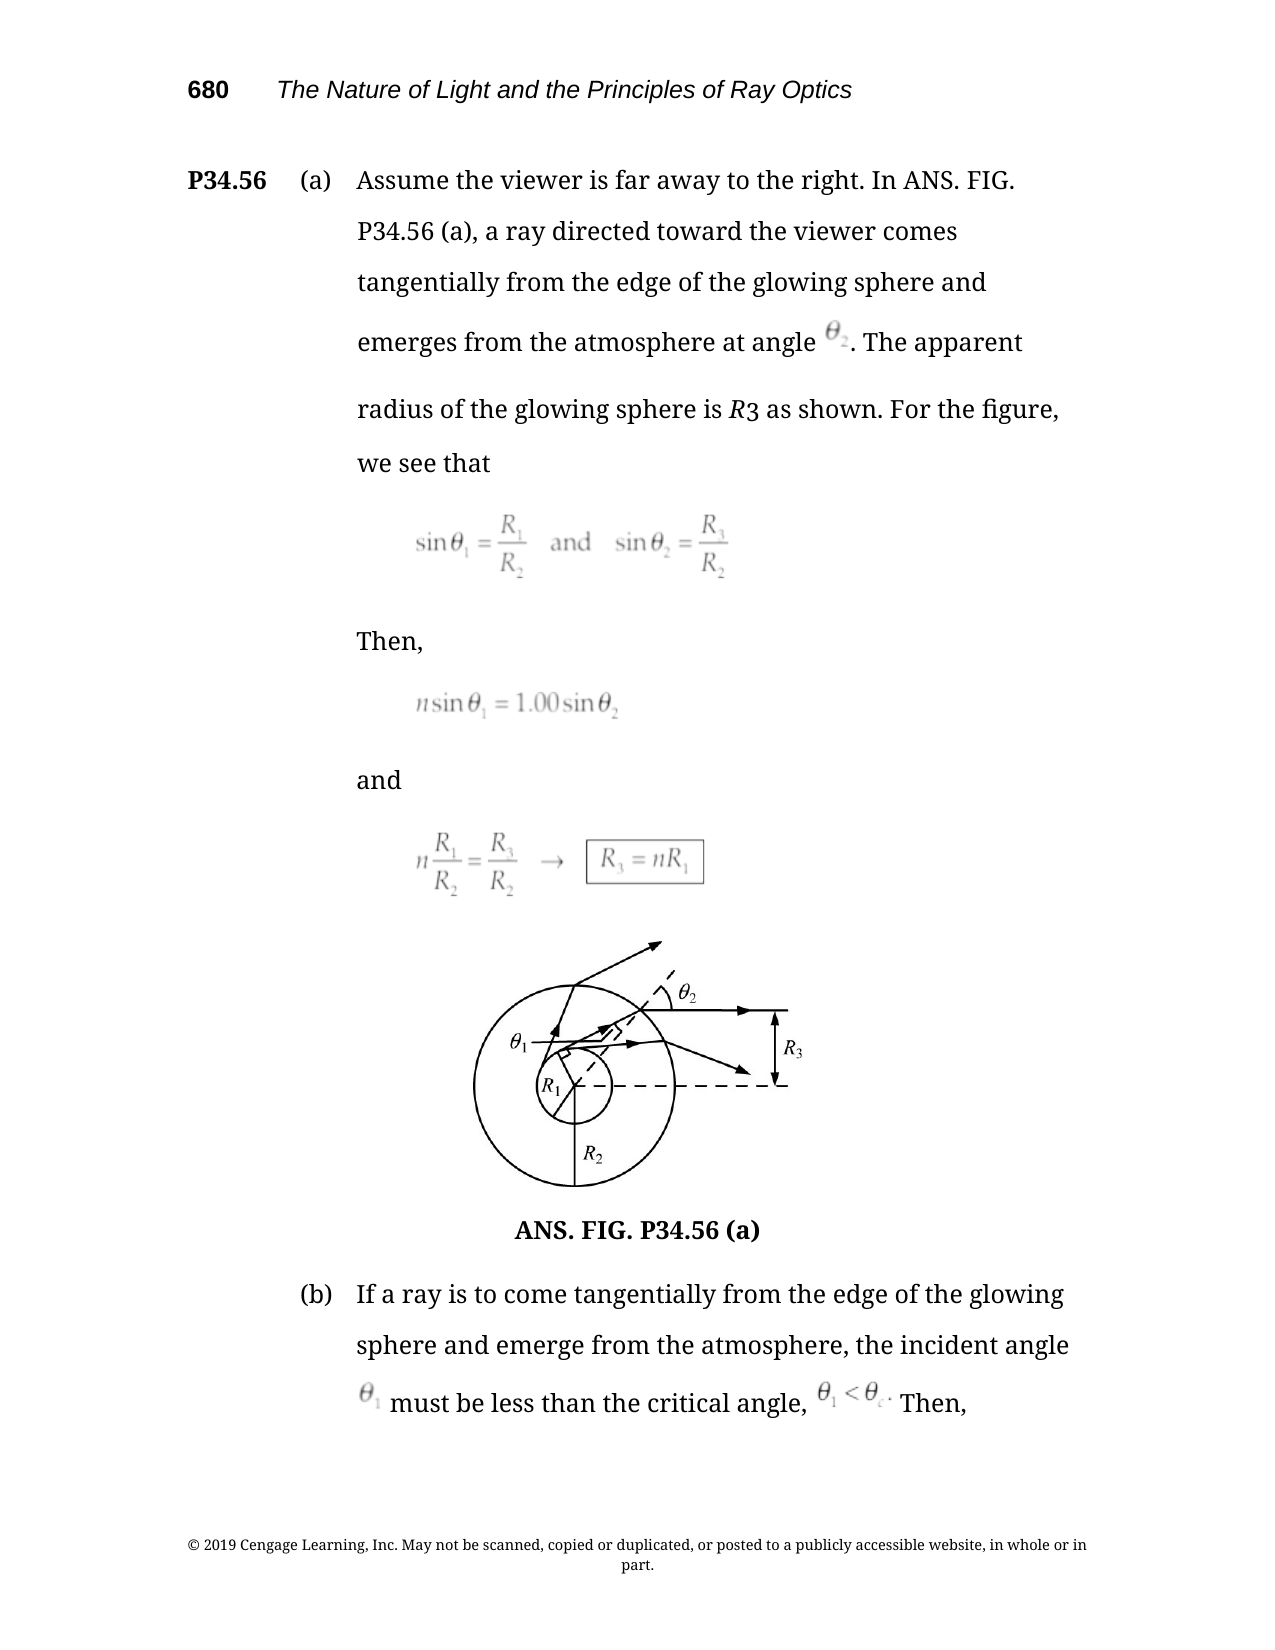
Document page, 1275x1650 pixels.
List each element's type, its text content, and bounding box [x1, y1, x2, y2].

text P34.56 (a) Assume the viewer is far away to the right. In ANS. Fig. P34.56 (a), a ray directed toward the viewer comes tangentially from the edge of the glowing sphere and emerges from the atmosphere at angle . The apparent radius of the glowing sphere is R3 as shown. For the figure, we see that [187, 162, 1087, 479]
picture [473, 941, 802, 1187]
text ANS. FIG. P34.56 (a) [187, 1213, 1087, 1247]
text Then, [187, 624, 1087, 658]
text and [187, 763, 1087, 797]
text (b) If a ray is to come tangentially from the edge of the glowing sphere and emerge from the atmosphere, the incident angle must be less than the critical angle, Then, [187, 1276, 1087, 1431]
